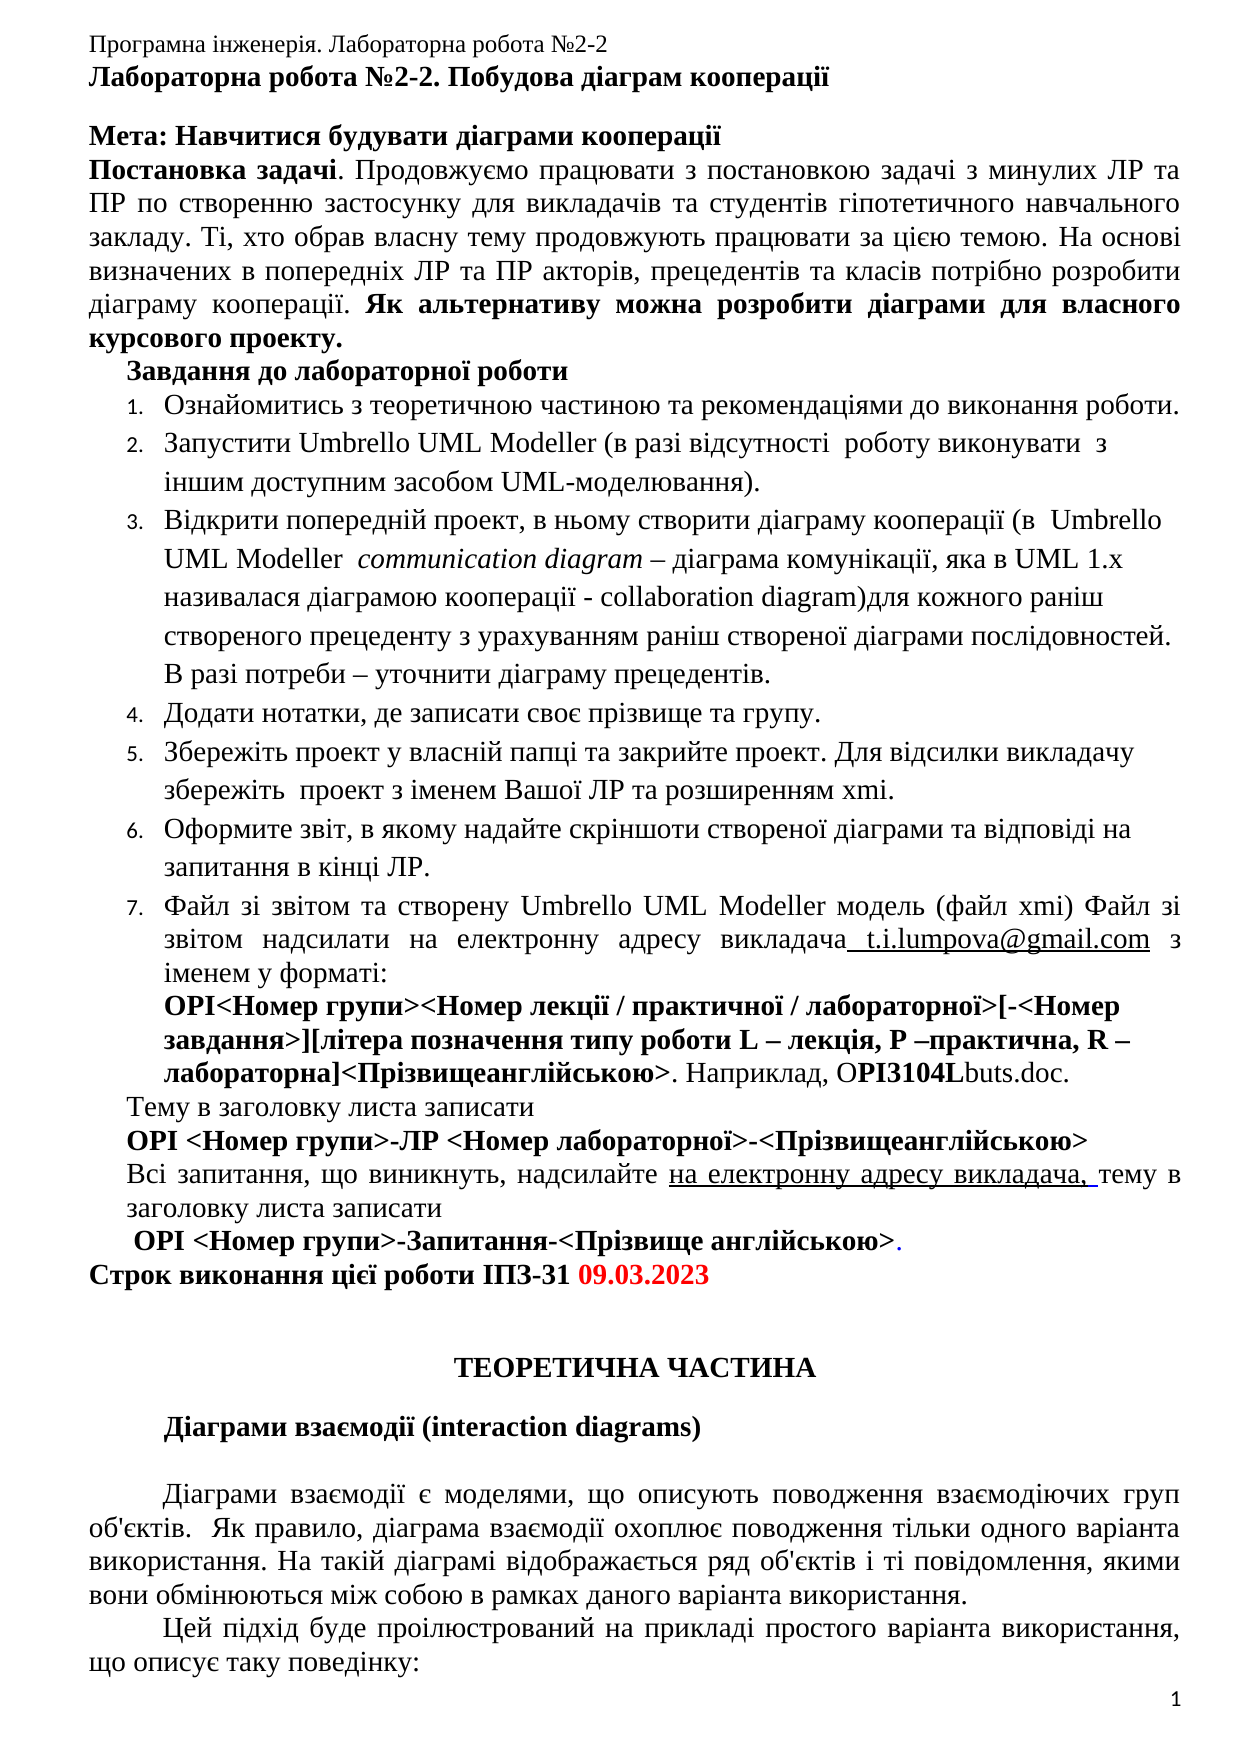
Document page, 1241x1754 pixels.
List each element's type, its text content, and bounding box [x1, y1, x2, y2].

text Цей підхід буде проілюстрований на прикладі простого варіанта використання, що описує таку поведінку: [89, 1610, 1181, 1677]
text Строк виконання цієї роботи ІПЗ-31 09.03.2023 [89, 1257, 1181, 1290]
text Діаграми взаємодії (interaction diagrams) [164, 1409, 1181, 1443]
list ОPI <Номер групи>-Запитання-<Прізвище англійською>. [133, 1223, 1181, 1257]
list Додати нотатки, де записати своє прізвище та групу. [126, 695, 1181, 729]
list Запустити Umbrello UML Modeller (в разі відсутності роботу виконувати з іншим доступним засобом UML-моделювання). [126, 425, 1181, 497]
text Постановка задачі. Продовжуємо працювати з постановкою задачі з минулих ЛР та ПР по створенню застосунку для викладачів та студентів гіпотетичного навчального закладу. Ті, хто обрав власну тему продовжують працювати за цією темою. На основі визначених в попередніх ЛР та ПР акторів, прецедентів та класів потрібно розробити діаграму кооперації. Як альтернативу можна розробити діаграми для власного курсового проекту. [89, 152, 1181, 353]
text Мета: Навчитися будувати діаграми кооперації [89, 118, 1181, 152]
list ОPI<Номер групи><Номер лекції / практичної / лабораторної>[-<Номер завдання>][літера позначення типу роботи L – лекція, P –практична, R – лабораторна]<Прізвищеанглійською>. Наприклад, ОPI3104Lbuts.doc. [164, 988, 1181, 1089]
text Тему в заголовку листа записати [126, 1089, 1181, 1123]
text Всі запитання, що виникнуть, надсилайте на електронну адресу викладача, тему в заголовку листа записати [126, 1156, 1181, 1223]
text ОPI <Номер групи>-ЛР <Номер лабораторної>-<Прізвищеанглійською> [126, 1123, 1181, 1156]
text Лабораторна робота №2-2. Побудова діаграм кооперації [89, 59, 1181, 93]
list Ознайомитись з теоретичною частиною та рекомендаціями до виконання роботи. [126, 387, 1181, 420]
text ТЕОРЕТИЧНА ЧАСТИНА [89, 1350, 1181, 1383]
text Завдання до лабораторної роботи [89, 353, 1181, 387]
list Файл зі звітом та створену Umbrello UML Modeller модель (файл xmi) Файл зі звітом надсилати на електронну адресу викладача t.i.lumpova@gmail.com з іменем у форматі: [126, 888, 1181, 988]
list Оформите звіт, в якому надайте скріншоти створеної діаграми та відповіді на запитання в кінці ЛР. [126, 811, 1181, 883]
list Збережіть проект у власній папці та закрийте проект. Для відсилки викладачу збережіть проект з іменем Вашої ЛР та розширенням xmi. [126, 734, 1181, 806]
text Діаграми взаємодії є моделями, що описують поводження взаємодіючих груп об'єктів. Як правило, діаграма взаємодії охоплює поводження тільки одного варіанта використання. На такій діаграмі відображається ряд об'єктів і ті повідомлення, якими вони обмінюються між собою в рамках даного варіанта використання. [89, 1476, 1181, 1610]
list Відкрити попередній проект, в ньому створити діаграму кооперації (в Umbrello UML Modeller communication diagram – діаграма комунікації, яка в UML 1.x називалася діаграмою кооперації - collaboration diagram)для кожного раніш створеного прецеденту з урахуванням раніш створеної діаграми послідовностей. В разі потреби – уточнити діаграму прецедентів. [126, 502, 1181, 690]
